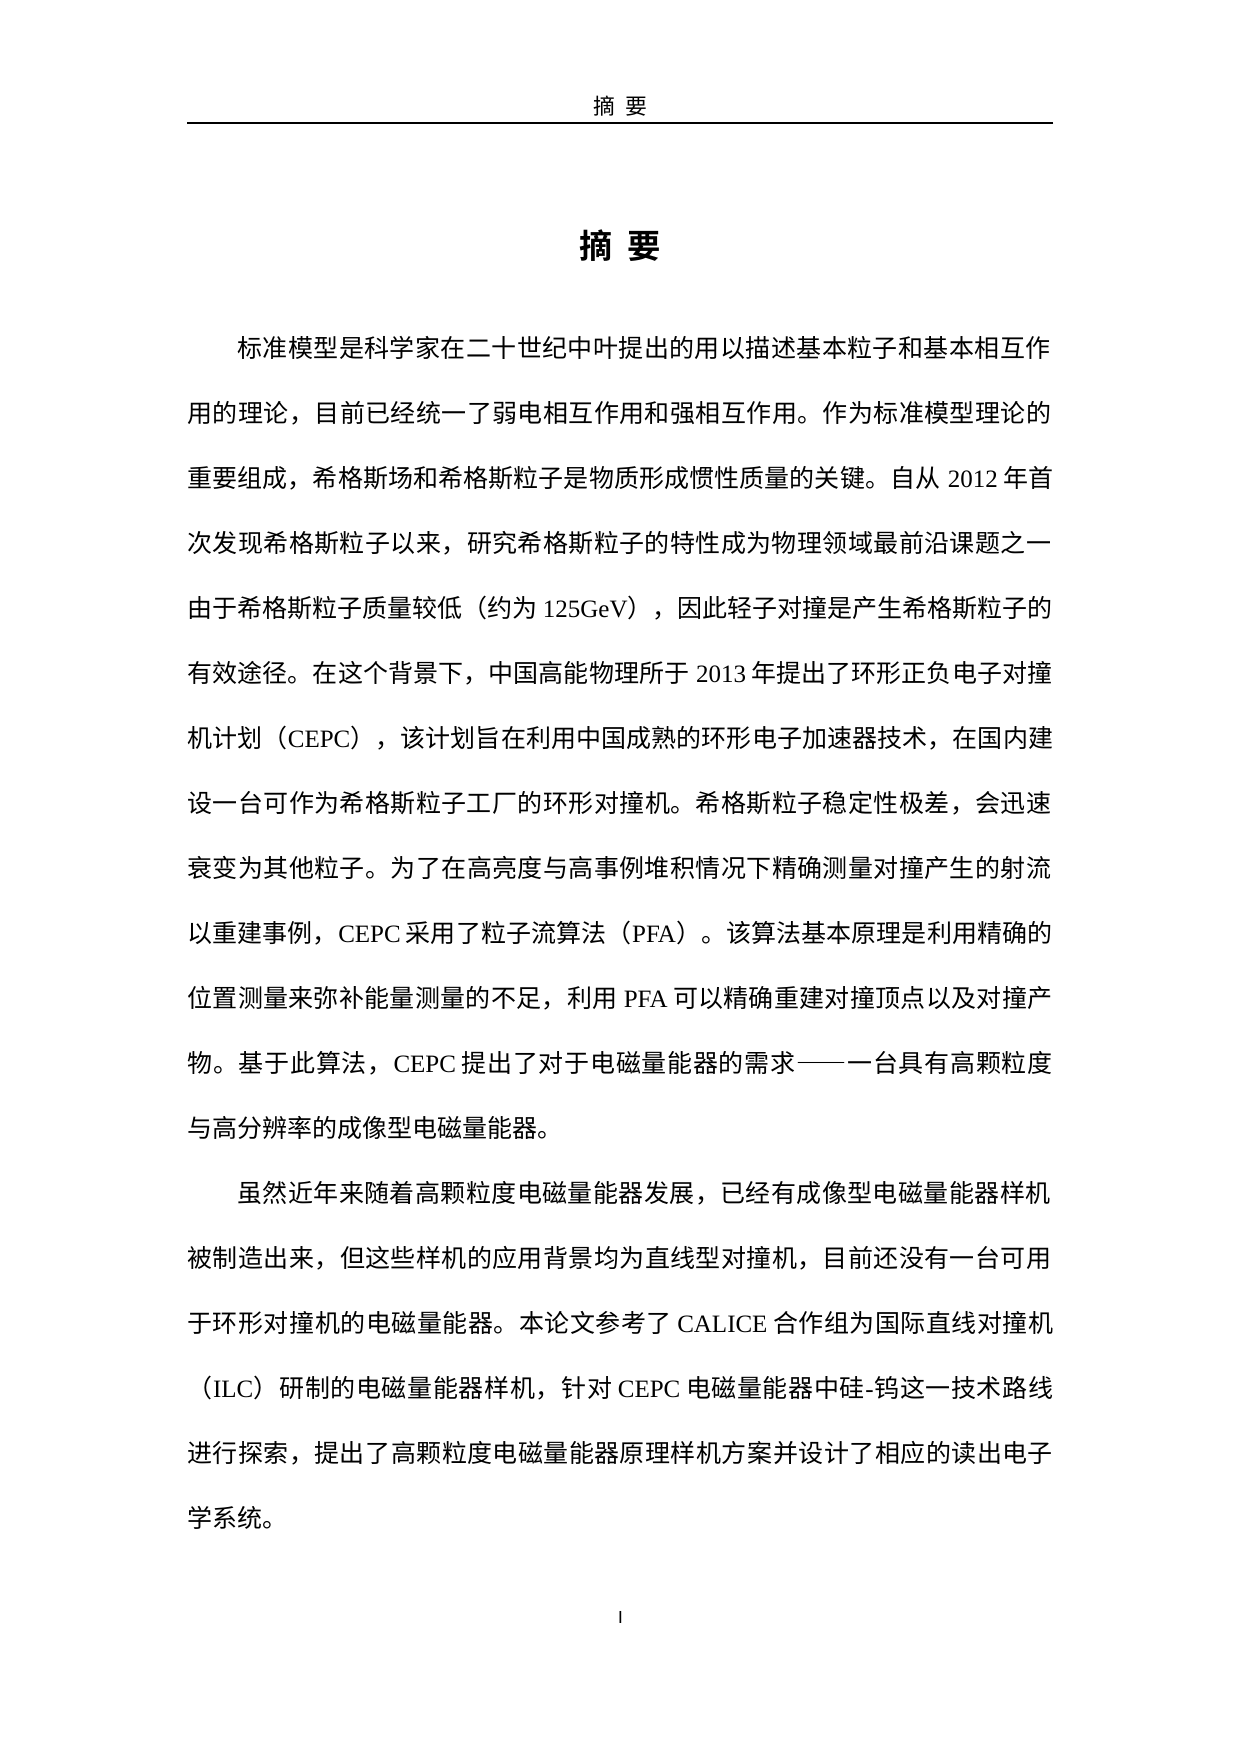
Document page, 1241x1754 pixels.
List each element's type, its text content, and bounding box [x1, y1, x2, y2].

text 标准模型是科学家在二十世纪中叶提出的用以描述基本粒子和基本相互作用的理论，目前已经统一了弱电相互作用和强相互作用。作为标准模型理论的重要组成，希格斯场和希格斯粒子是物质形成惯性质量的关键。自从2012年首次发现希格斯粒子以来，研究希格斯粒子的特性成为物理领域最前沿课题之一。由于希格斯粒子质量较低（约为125GeV），因此轻子对撞是产生希格斯粒子的有效途径。在这个背景下，中国高能物理所于2013年提出了环形正负电子对撞机计划（CEPC），该计划旨在利用中国成熟的环形电子加速器技术，在国内建设一台可作为希格斯粒子工厂的环形对撞机。希格斯粒子稳定性极差，会迅速衰变为其他粒子。为了在高亮度与高事例堆积情况下精确测量对撞产生的射流，以重建事例，CEPC采用了粒子流算法（PFA）。该算法基本原理是利用精确的位置测量来弥补能量测量的不足，利用PFA可以精确重建对撞顶点以及对撞产物。基于此算法，CEPC提出了对于电磁量能器的需求——一台具有高颗粒度与高分辨率的成像型电磁量能器。 [187, 314, 1053, 1159]
text 虽然近年来随着高颗粒度电磁量能器发展，已经有成像型电磁量能器样机被制造出来，但这些样机的应用背景均为直线型对撞机，目前还没有一台可用于环形对撞机的电磁量能器。本论文参考了CALICE合作组为国际直线对撞机（ILC）研制的电磁量能器样机，针对CEPC电磁量能器中硅-钨这一技术路线进行探索，提出了高颗粒度电磁量能器原理样机方案并设计了相应的读出电子学系统。 [187, 1159, 1053, 1549]
subtitle 摘 要 [187, 212, 1053, 277]
